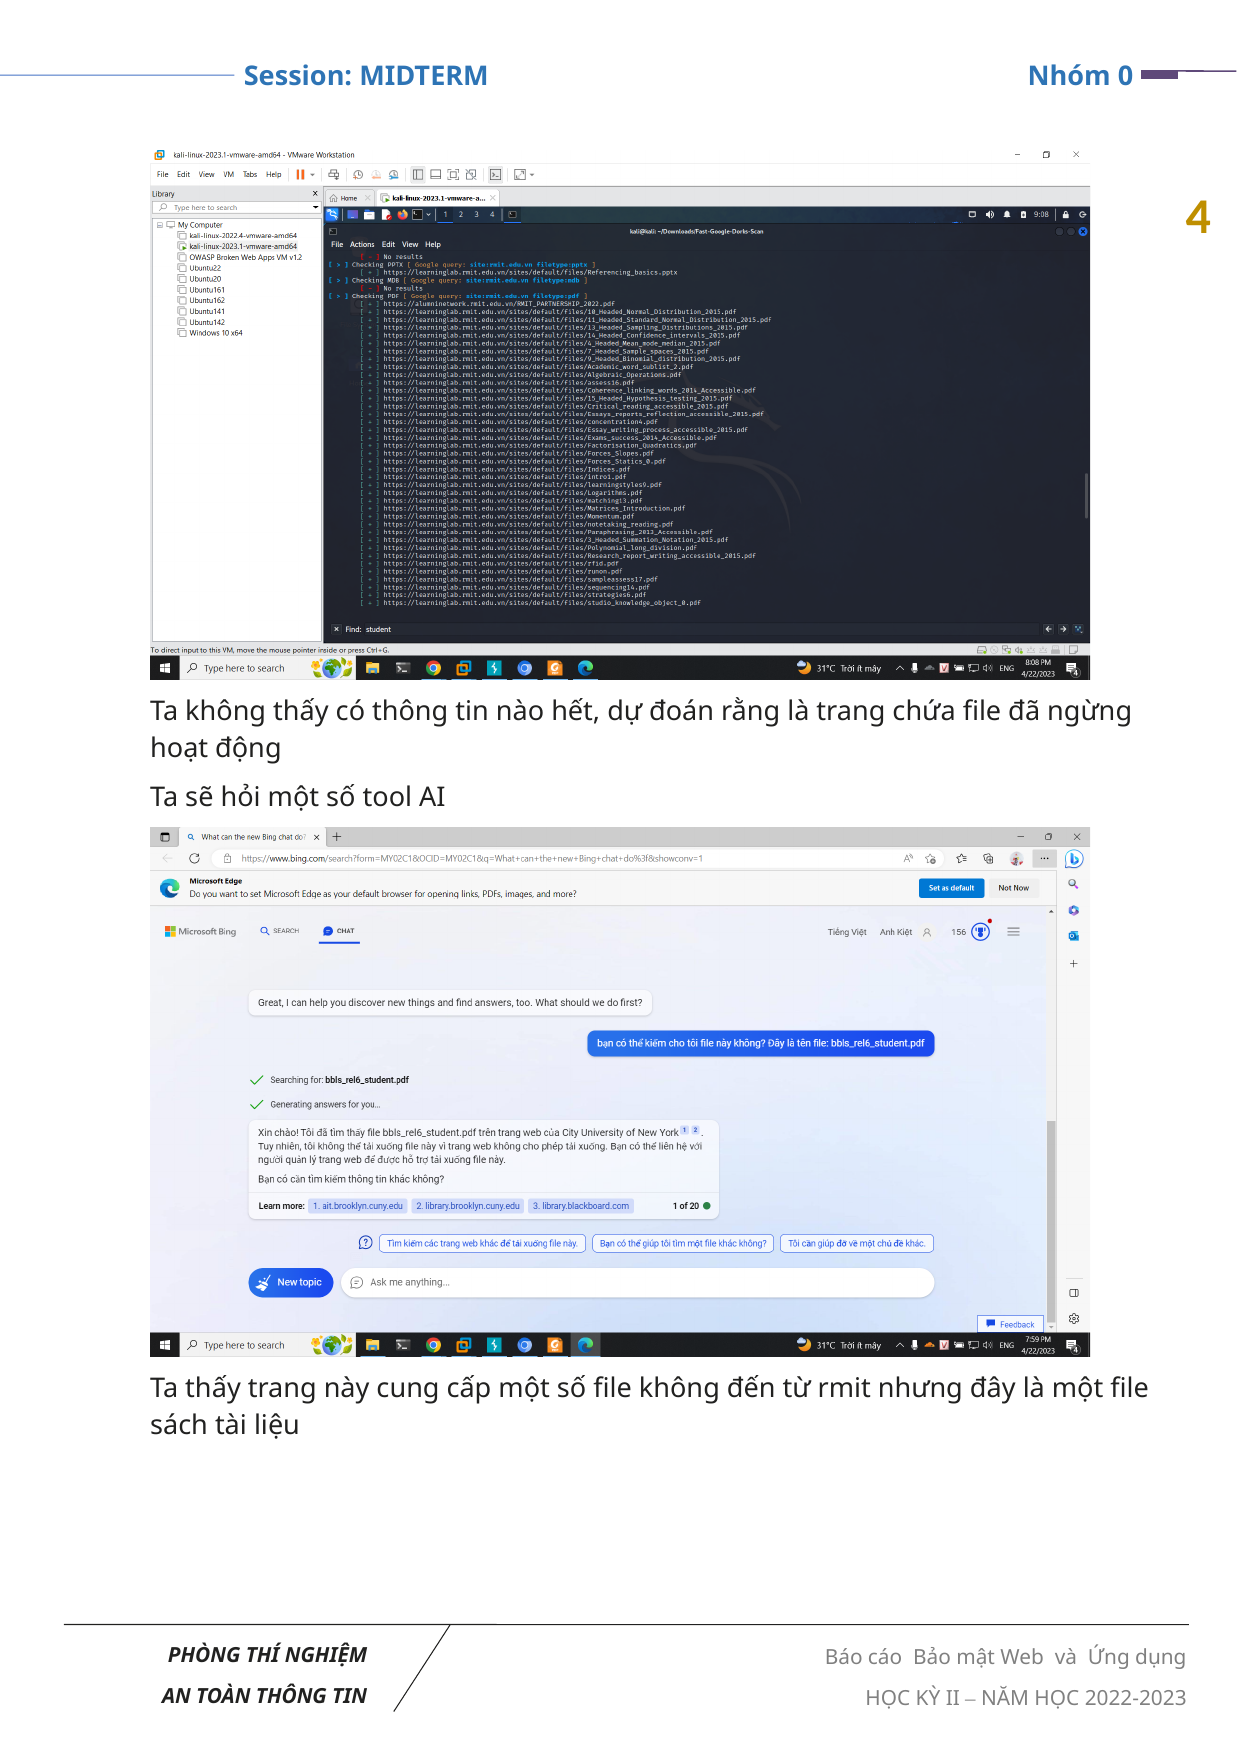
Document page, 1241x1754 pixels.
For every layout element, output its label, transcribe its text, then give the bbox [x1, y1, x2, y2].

picture [150, 827, 1091, 1357]
text Ta thấy trang này cung cấp một số file không đến từ rmit nhưng đây là một file sách tài liệu [150, 1369, 1153, 1443]
text Ta sẽ hỏi một số tool AI [150, 778, 1153, 815]
picture [150, 150, 1091, 680]
text Ta không thấy có thông tin nào hết, dự đoán rằng là trang chứa file đã ngừng hoạt động [150, 692, 1153, 765]
